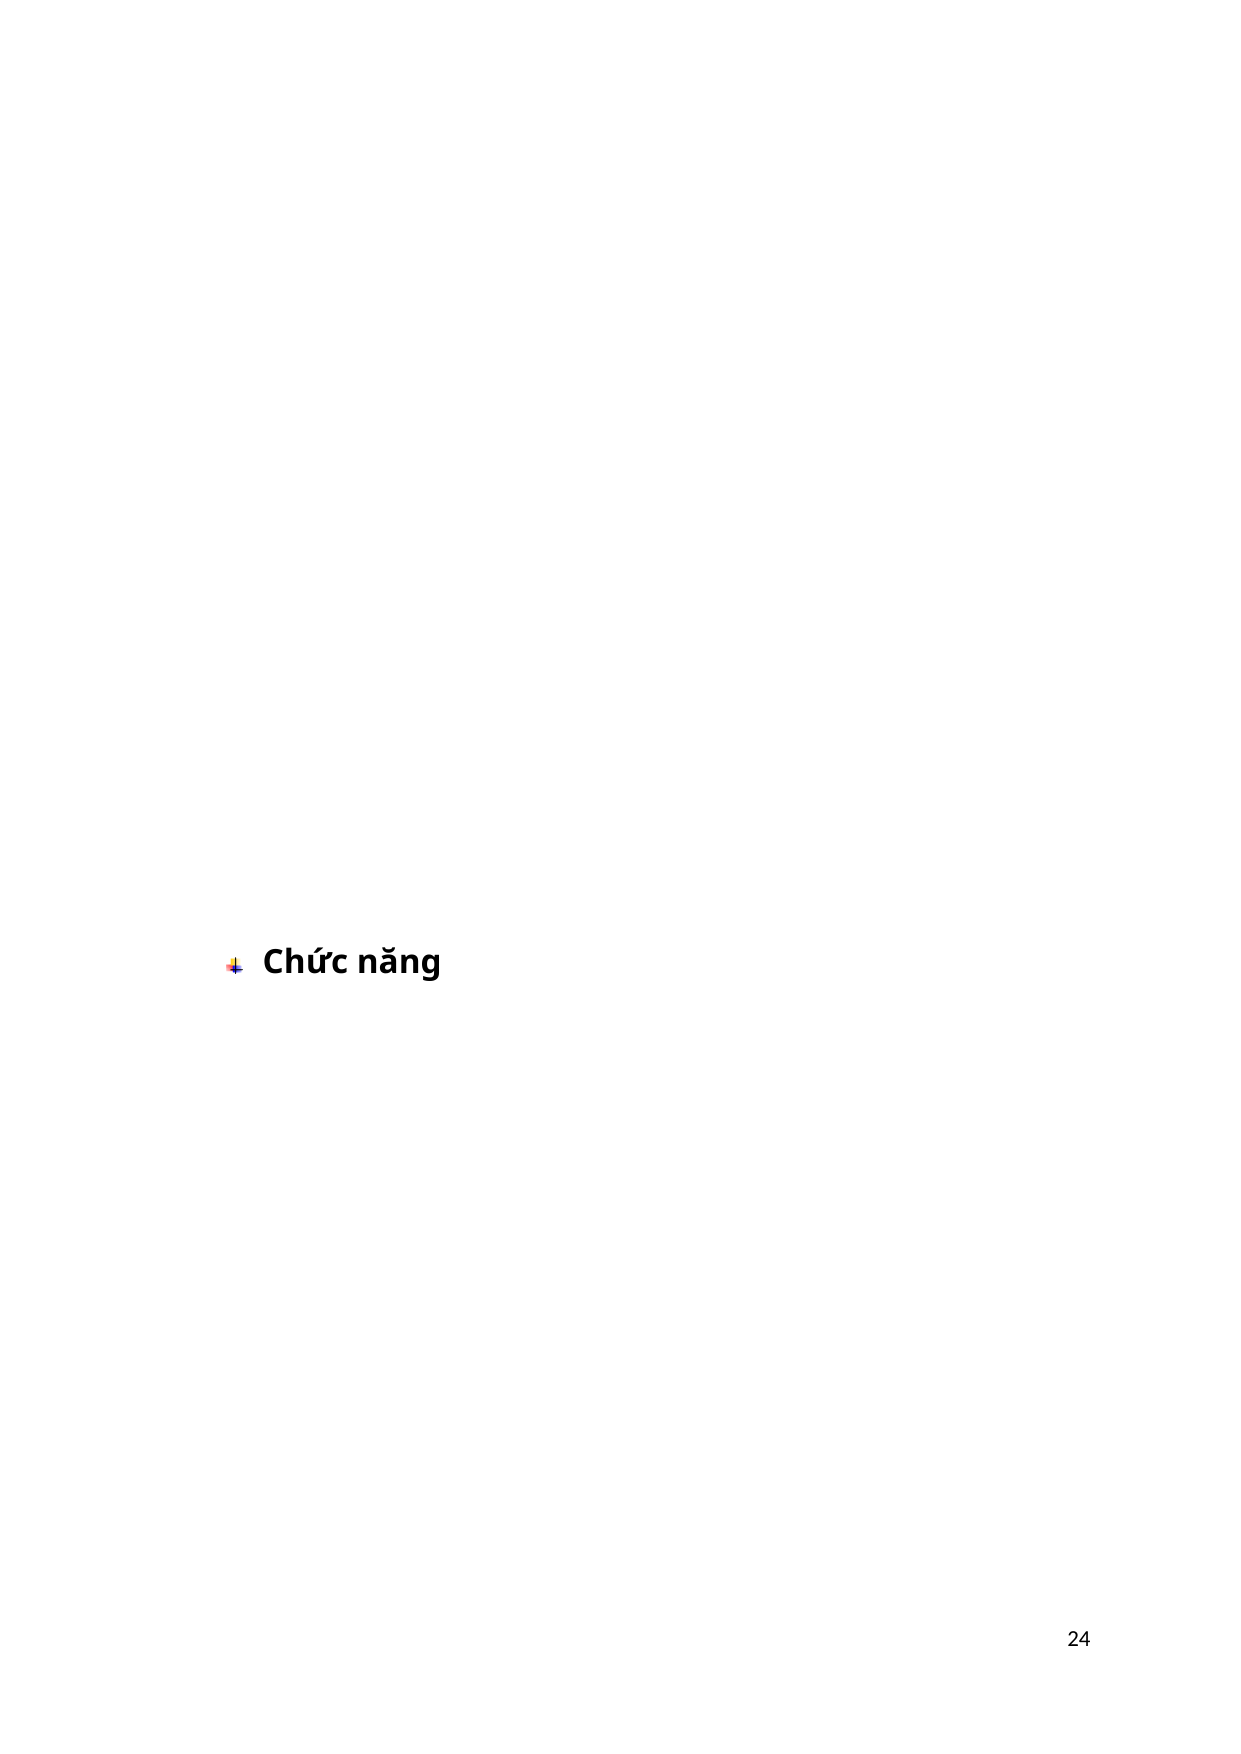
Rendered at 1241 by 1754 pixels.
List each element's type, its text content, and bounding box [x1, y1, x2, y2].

picture [226, 956, 243, 974]
list Chức năng [225, 937, 1090, 983]
